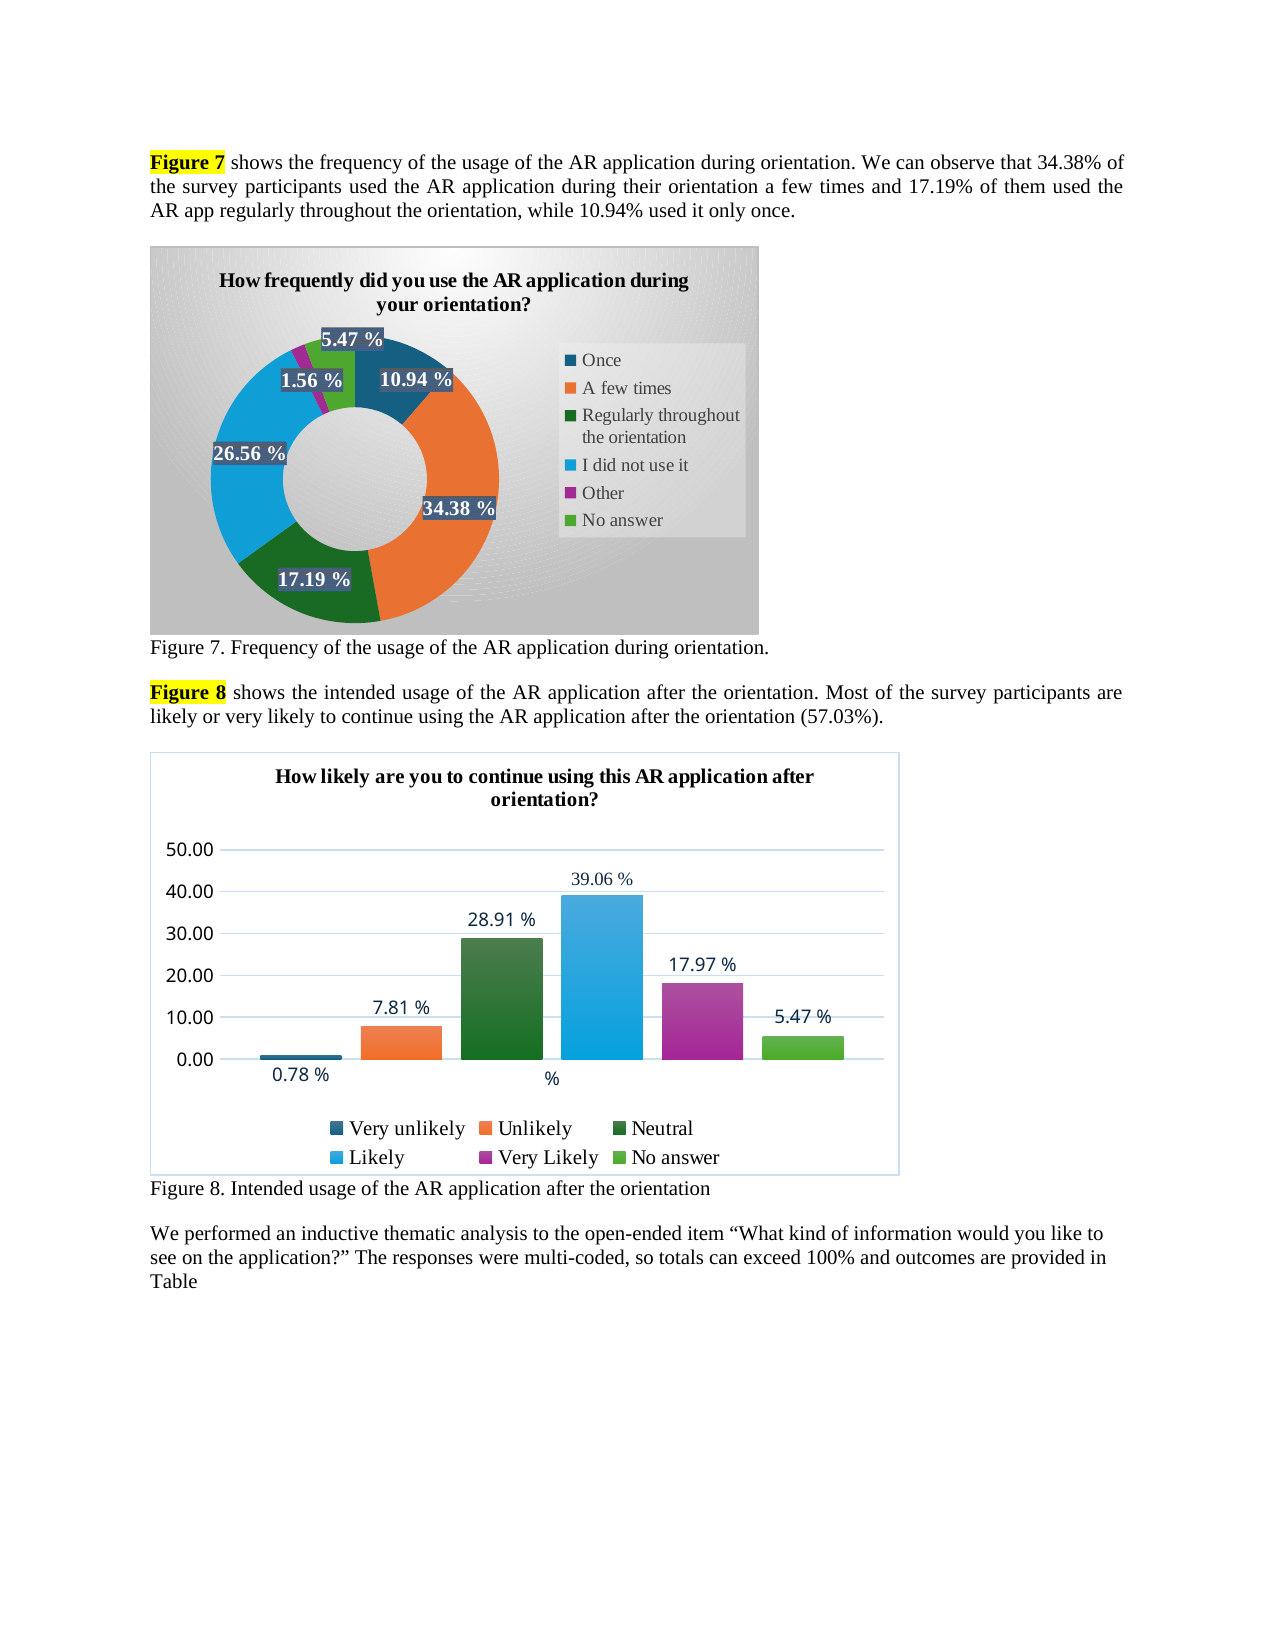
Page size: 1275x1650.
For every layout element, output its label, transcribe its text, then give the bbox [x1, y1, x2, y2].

text Figure 7. Frequency of the usage of the AR application during orientation. [150, 635, 1125, 659]
text Figure 8. Intended usage of the AR application after the orientation [150, 1176, 1125, 1200]
text We performed an inductive thematic analysis to the open-ended item “What kind of information would you like to see on the application?” The responses were multi-coded, so totals can exceed 100% and outcomes are provided in Table [150, 1221, 1125, 1293]
text Figure 8 shows the intended usage of the AR application after the orientation. Most of the survey participants are likely or very likely to continue using the AR application after the orientation (57.03%). [150, 679, 1125, 728]
text Figure 7 shows the frequency of the usage of the AR application during orientation. We can observe that 34.38% of the survey participants used the AR application during their orientation a few times and 17.19% of them used the AR app regularly throughout the orientation, while 10.94% used it only once. [150, 150, 1125, 222]
